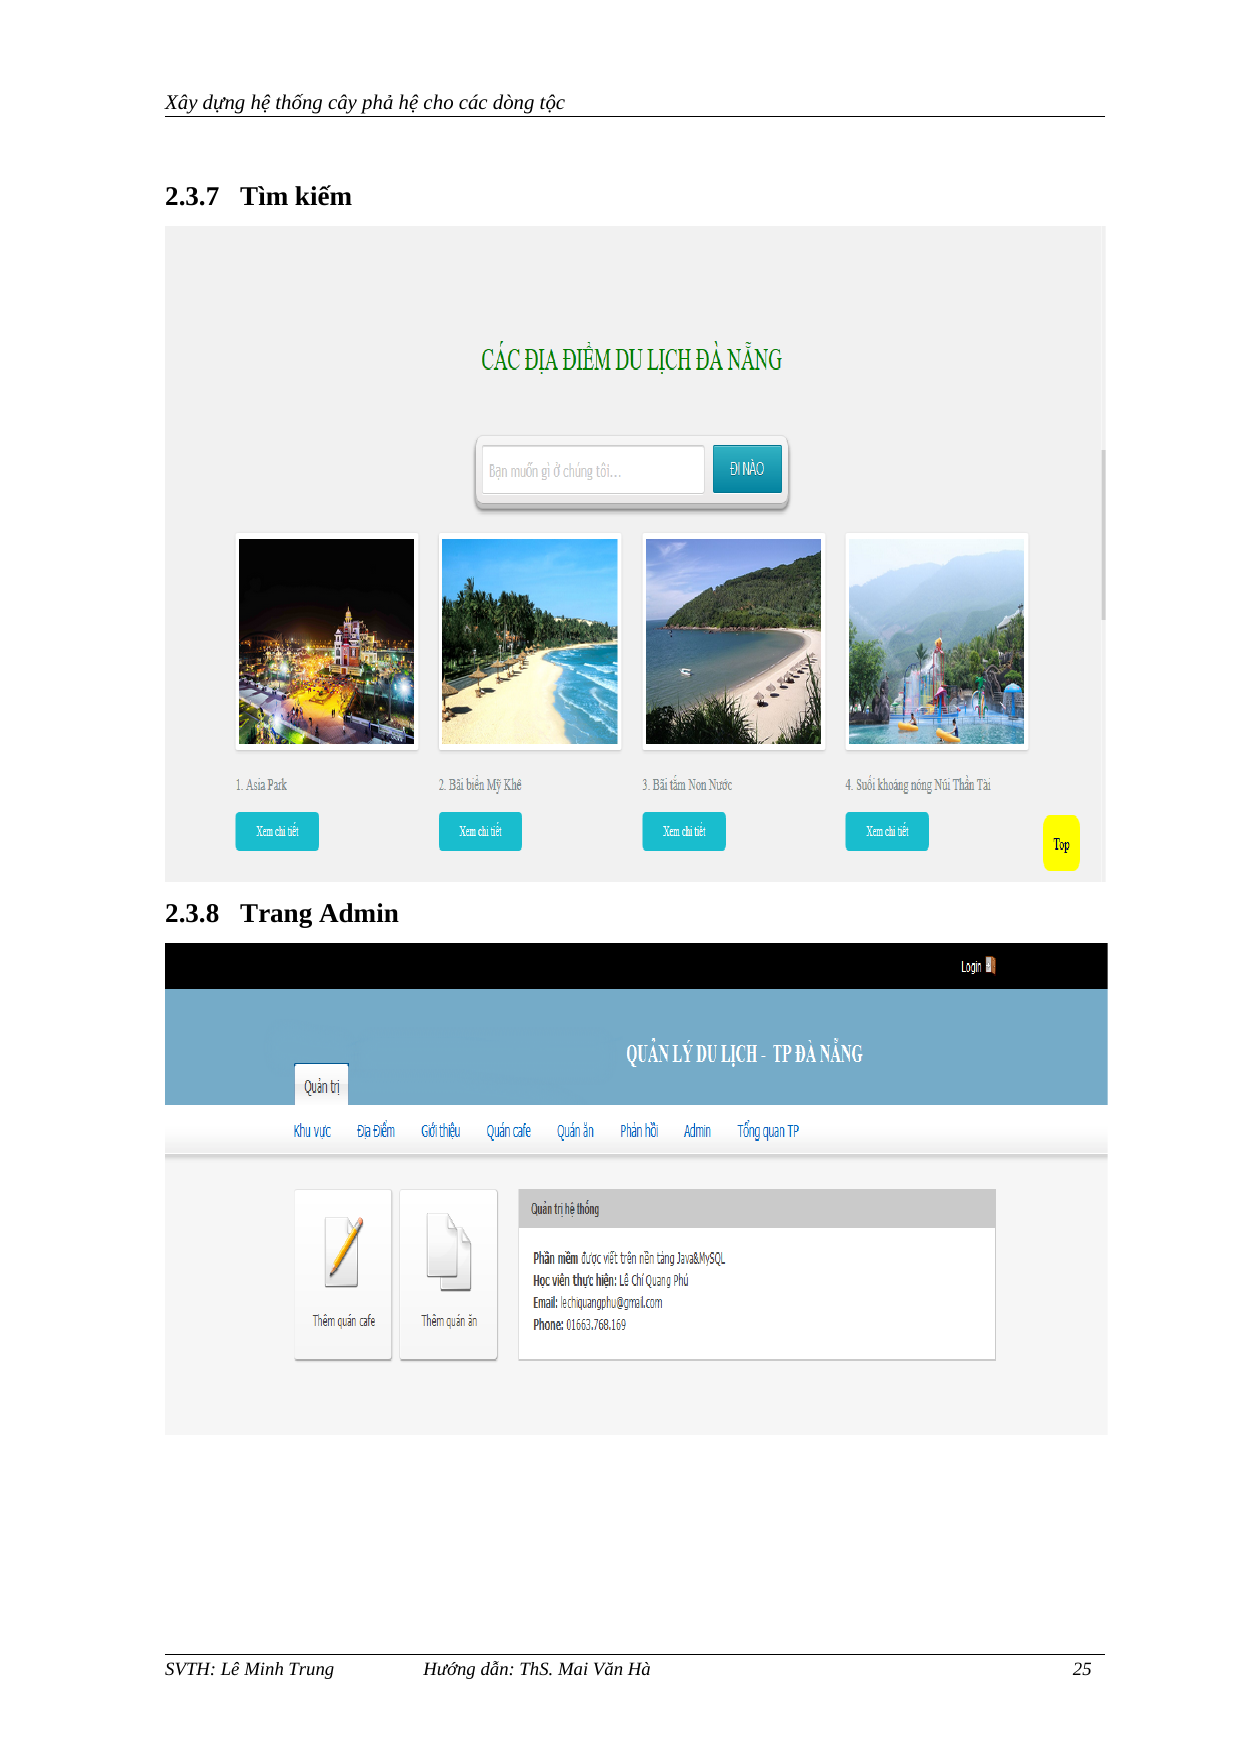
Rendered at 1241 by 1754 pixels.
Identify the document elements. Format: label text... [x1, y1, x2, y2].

subtitle Tìm kiếm [165, 180, 1105, 211]
picture [165, 943, 1108, 1435]
picture [165, 226, 1106, 882]
subtitle Trang Admin [165, 897, 1105, 928]
